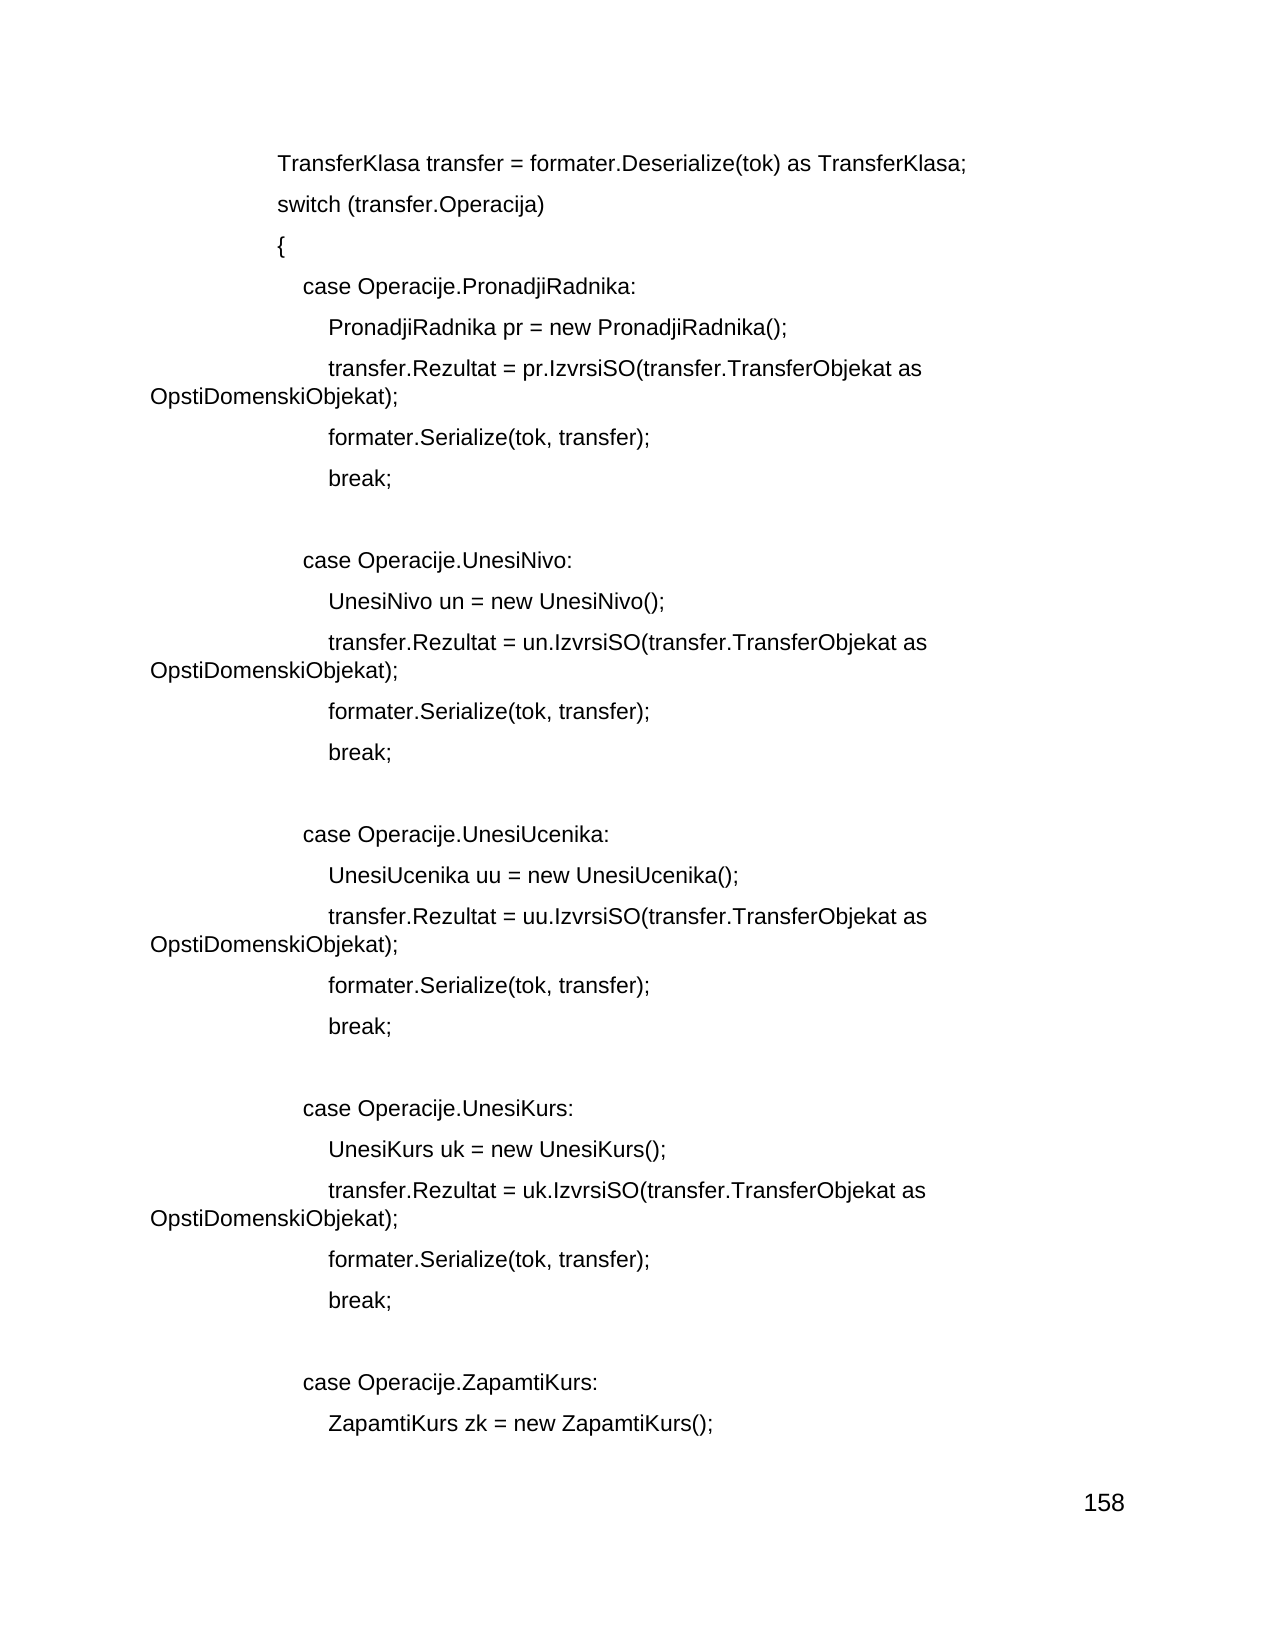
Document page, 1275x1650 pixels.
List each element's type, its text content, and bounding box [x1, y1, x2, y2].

text transfer.Rezultat = pr.IzvrsiSO(transfer.TransferObjekat as OpstiDomenskiObjekat); [150, 355, 1125, 409]
text UnesiNivo un = new UnesiNivo(); [150, 588, 1125, 614]
text formater.Serialize(tok, transfer); [150, 698, 1125, 724]
text break; [150, 739, 1125, 765]
text transfer.Rezultat = un.IzvrsiSO(transfer.TransferObjekat as OpstiDomenskiObjekat); [150, 629, 1125, 683]
text switch (transfer.Operacija) [150, 191, 1125, 217]
text case Operacije.UnesiUcenika: [150, 821, 1125, 847]
text UnesiKurs uk = new UnesiKurs(); [150, 1136, 1125, 1162]
text UnesiUcenika uu = new UnesiUcenika(); [150, 862, 1125, 888]
text case Operacije.UnesiNivo: [150, 547, 1125, 573]
text case Operacije.ZapamtiKurs: [150, 1369, 1125, 1395]
text case Operacije.UnesiKurs: [150, 1095, 1125, 1121]
text { [150, 232, 1125, 258]
text PronadjiRadnika pr = new PronadjiRadnika(); [150, 314, 1125, 340]
text break; [150, 465, 1125, 491]
text TransferKlasa transfer = formater.Deserialize(tok) as TransferKlasa; [150, 150, 1125, 176]
text break; [150, 1287, 1125, 1313]
text formater.Serialize(tok, transfer); [150, 972, 1125, 998]
text case Operacije.PronadjiRadnika: [150, 273, 1125, 299]
text break; [150, 1013, 1125, 1039]
text formater.Serialize(tok, transfer); [150, 1246, 1125, 1273]
text ZapamtiKurs zk = new ZapamtiKurs(); [150, 1410, 1125, 1436]
text transfer.Rezultat = uk.IzvrsiSO(transfer.TransferObjekat as OpstiDomenskiObjekat); [150, 1177, 1125, 1232]
text transfer.Rezultat = uu.IzvrsiSO(transfer.TransferObjekat as OpstiDomenskiObjekat); [150, 903, 1125, 958]
text formater.Serialize(tok, transfer); [150, 424, 1125, 450]
